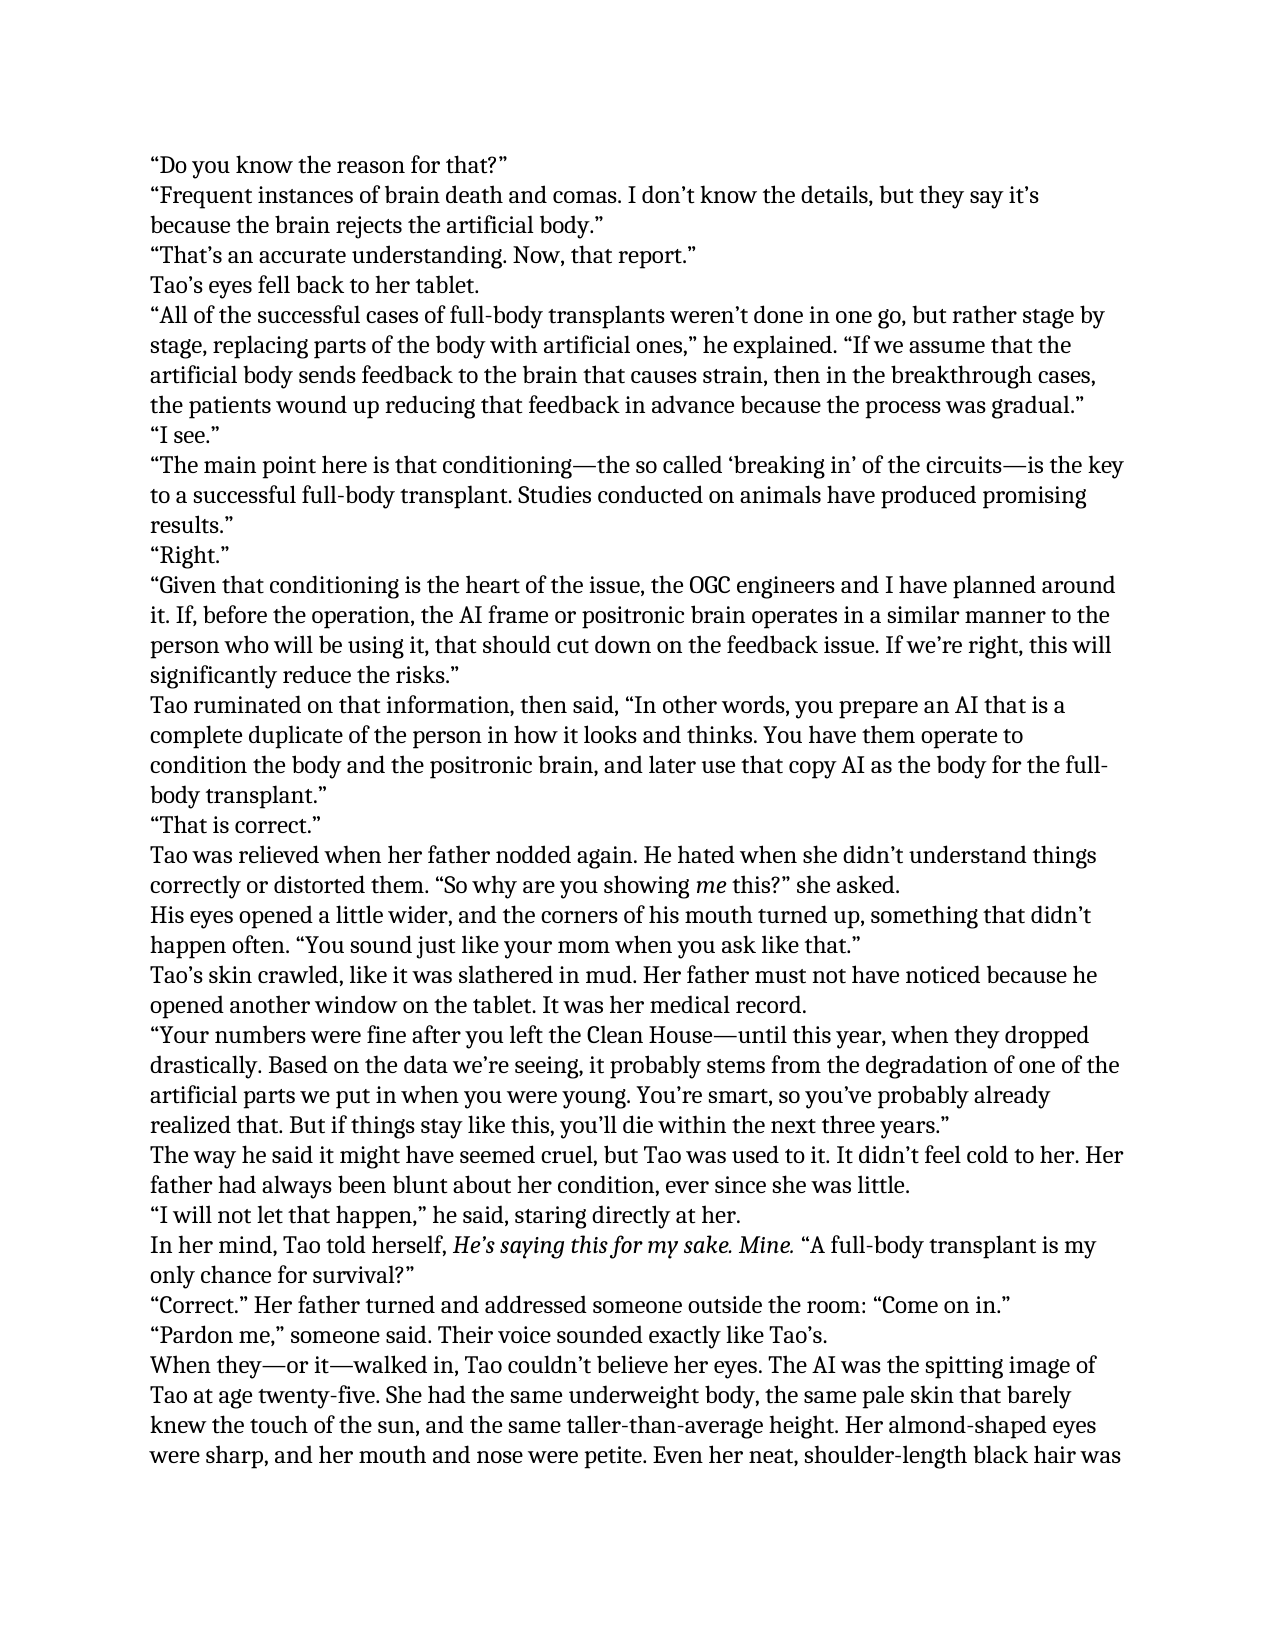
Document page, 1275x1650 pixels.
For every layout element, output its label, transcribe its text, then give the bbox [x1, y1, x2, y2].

text “I will not let that happen,” he said, staring directly at her. [150, 1200, 1125, 1230]
text “That’s an accurate understanding. Now, that report.” [150, 240, 1125, 270]
text “Your numbers were fine after you left the Clean House—until this year, when they dropped drastically. Based on the data we’re seeing, it probably stems from the degradation of one of the artificial parts we put in when you were young. You’re smart, so you’ve probably already realized that. But if things stay like this, you’ll die within the next three years.” [150, 1020, 1125, 1140]
text “Pardon me,” someone said. Their voice sounded exactly like Tao’s. [150, 1320, 1125, 1350]
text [150, 1350, 1125, 1470]
text “Given that conditioning is the heart of the issue, the OGC engineers and I have planned around it. If, before the operation, the AI frame or positronic brain operates in a similar manner to the person who will be using it, that should cut down on the feedback issue. If we’re right, this will significantly reduce the risks.” [150, 570, 1125, 690]
text Tao’s skin crawled, like it was slathered in mud. Her father must not have noticed because he opened another window on the tablet. It was her medical record. [150, 960, 1125, 1020]
text In her mind, Tao told herself, He’s saying this for my sake. Mine. “A full-body transplant is my only chance for survival?” [150, 1230, 1125, 1290]
text Tao was relieved when her father nodded again. He hated when she didn’t understand things correctly or distorted them. “So why are you showing me this?” she asked. [150, 840, 1125, 900]
text His eyes opened a little wider, and the corners of his mouth turned up, something that didn’t happen often. “You sound just like your mom when you ask like that.” [150, 900, 1125, 960]
text Tao ruminated on that information, then said, “In other words, you prepare an AI that is a complete duplicate of the person in how it looks and thinks. You have them operate to condition the body and the positronic brain, and later use that copy AI as the body for the full-body transplant.” [150, 690, 1125, 810]
text “Correct.” Her father turned and addressed someone outside the room: “Come on in.” [150, 1290, 1125, 1320]
text “That is correct.” [150, 810, 1125, 840]
text The way he said it might have seemed cruel, but Tao was used to it. It didn’t feel cold to her. Her father had always been blunt about her condition, ever since she was little. [150, 1140, 1125, 1200]
text “All of the successful cases of full-body transplants weren’t done in one go, but rather stage by stage, replacing parts of the body with artificial ones,” he explained. “If we assume that the artificial body sends feedback to the brain that causes strain, then in the breakthrough cases, the patients wound up reducing that feedback in advance because the process was gradual.” [150, 300, 1125, 420]
text “Right.” [150, 540, 1125, 570]
text “Frequent instances of brain death and comas. I don’t know the details, but they say it’s because the brain rejects the artificial body.” [150, 180, 1125, 240]
text “The main point here is that conditioning—the so called ‘breaking in’ of the circuits—is the key to a successful full-body transplant. Studies conducted on animals have produced promising results.” [150, 450, 1125, 540]
text “I see.” [150, 420, 1125, 450]
text “Do you know the reason for that?” [150, 150, 1125, 180]
text Tao’s eyes fell back to her tablet. [150, 270, 1125, 300]
